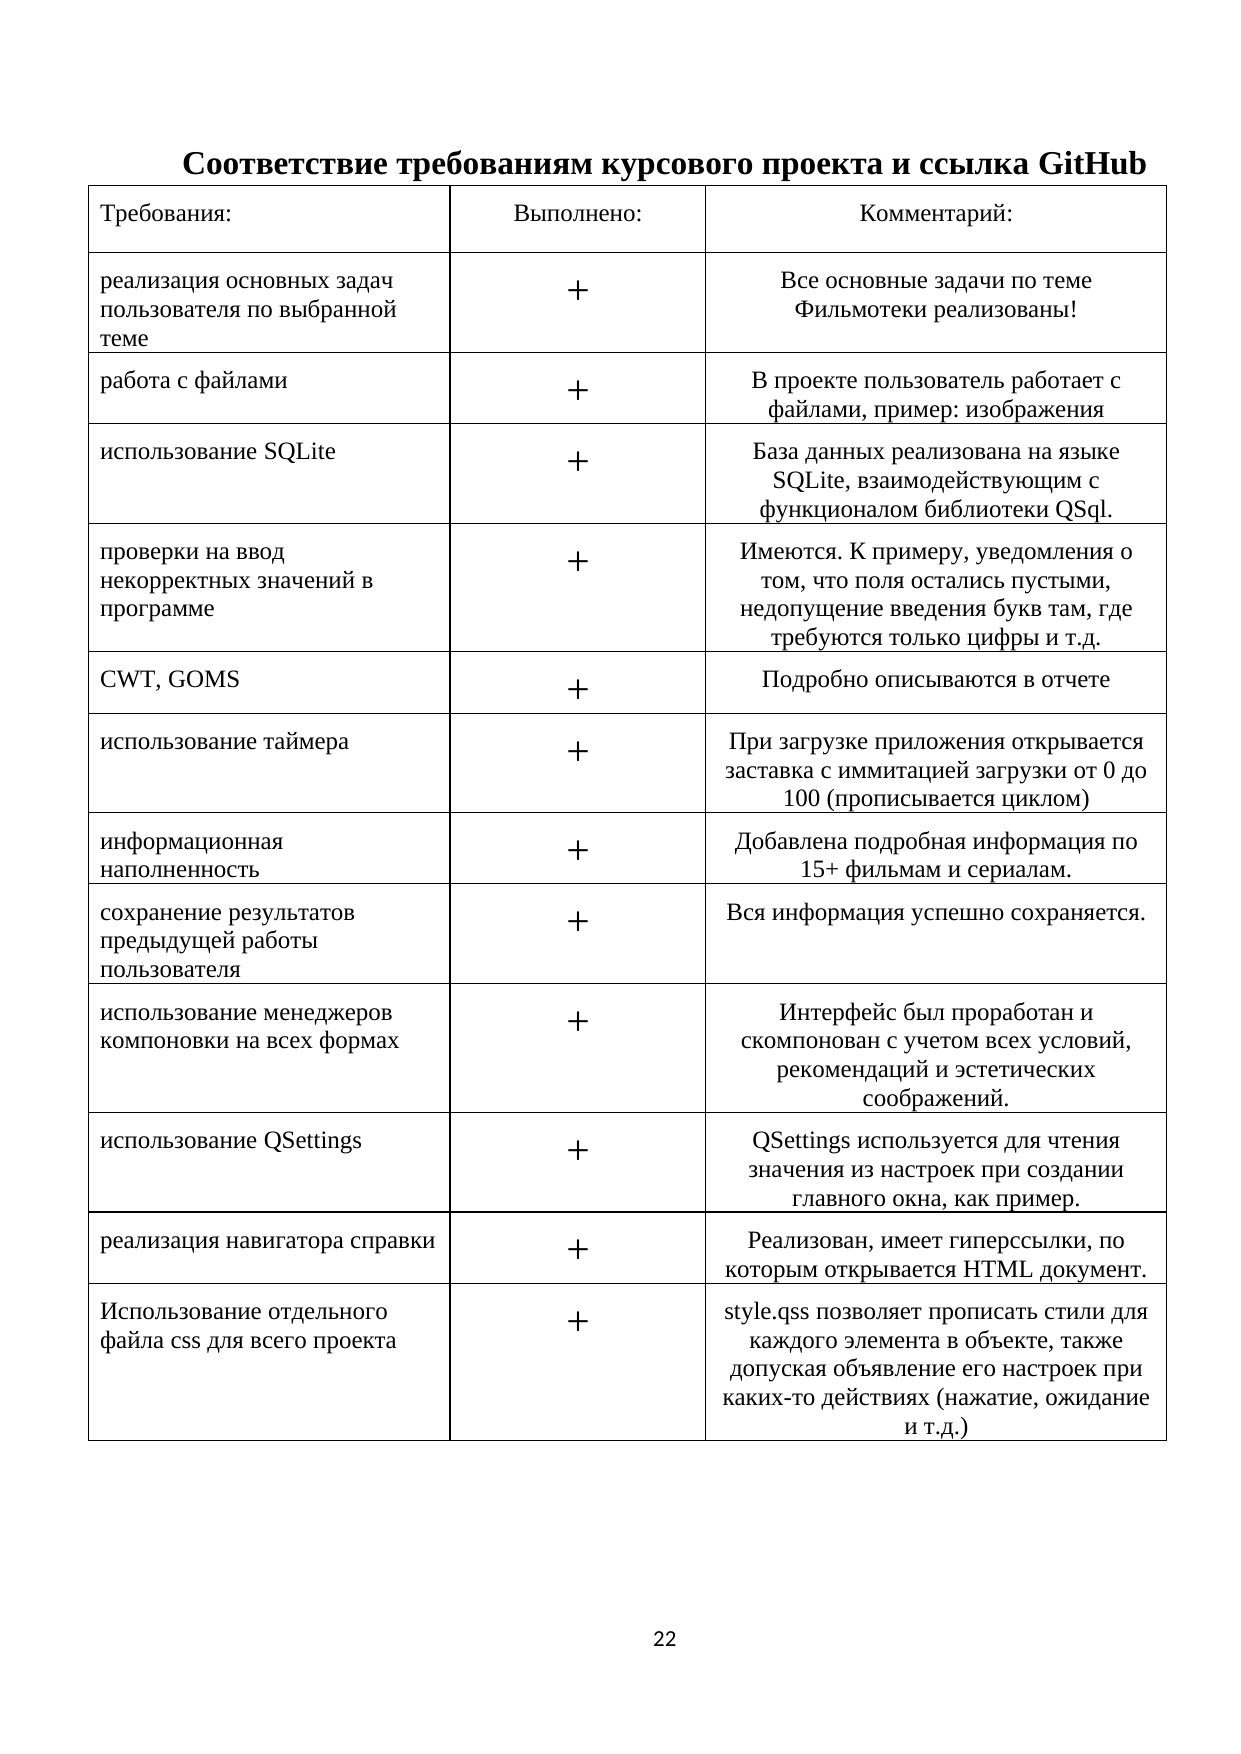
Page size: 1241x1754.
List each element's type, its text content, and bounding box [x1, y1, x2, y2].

table_cell CWT, GOMS [89, 652, 449, 712]
table_cell + [451, 1213, 705, 1282]
table_cell + [451, 253, 705, 352]
subtitle Соответствие требованиям курсового проекта и ссылка GitHub [177, 143, 1152, 181]
table_cell + [451, 714, 705, 812]
table_cell Добавлена подробная информация по 15+ фильмам и сериалам. [706, 813, 1166, 883]
table_cell работа с файлами [89, 353, 449, 423]
table_cell + [451, 1113, 705, 1211]
table_cell + [451, 353, 705, 423]
table_cell проверки на ввод некорректных значений в программе [89, 524, 449, 651]
table_header Выполнено: [451, 186, 705, 252]
table_cell + [451, 424, 705, 522]
table_cell База данных реализована на языке SQLite, взаимодействующим с функционалом библиотеки QSql. [706, 424, 1166, 522]
table_cell использование SQLite [89, 424, 449, 522]
table_cell + [451, 984, 705, 1112]
table_cell + [451, 652, 705, 712]
table_cell сохранение результатов предыдущей работы пользователя [89, 884, 449, 983]
table_cell При загрузке приложения открывается заставка с иммитацией загрузки от 0 до 100 (прописывается циклом) [706, 714, 1166, 812]
table_cell Реализован, имеет гиперссылки, по которым открывается HTML документ. [706, 1213, 1166, 1282]
table_cell использование QSettings [89, 1113, 449, 1211]
table_cell реализация навигатора справки [89, 1213, 449, 1282]
table_cell В проекте пользователь работает с файлами, пример: изображения [706, 353, 1166, 423]
table_cell + [451, 813, 705, 883]
table_cell Имеются. К примеру, уведомления о том, что поля остались пустыми, недопущение введения букв там, где требуются только цифры и т.д. [706, 524, 1166, 651]
table_cell использование таймера [89, 714, 449, 812]
table_cell + [451, 524, 705, 651]
table_cell информационная наполненность [89, 813, 449, 883]
table_cell Интерфейс был проработан и скомпонован с учетом всех условий, рекомендаций и эстетических соображений. [706, 984, 1166, 1112]
table_header Требования: [89, 186, 449, 252]
table_cell + [451, 884, 705, 983]
table_cell использование менеджеров компоновки на всех формах [89, 984, 449, 1112]
table_cell Использование отдельного файла css для всего проекта [89, 1284, 449, 1440]
table_cell + [451, 1284, 705, 1440]
table_header Комментарий: [706, 186, 1166, 252]
table_cell QSettings используется для чтения значения из настроек при создании главного окна, как пример. [706, 1113, 1166, 1211]
table_cell Подробно описываются в отчете [706, 652, 1166, 712]
table_cell реализация основных задач пользователя по выбранной теме [89, 253, 449, 352]
table_cell Вся информация успешно сохраняется. [706, 884, 1166, 983]
table_cell Все основные задачи по теме Фильмотеки реализованы! [706, 253, 1166, 352]
table_cell style.qss позволяет прописать стили для каждого элемента в объекте, также допуская объявление его настроек при каких-то действиях (нажатие, ожидание и т.д.) [706, 1284, 1166, 1440]
